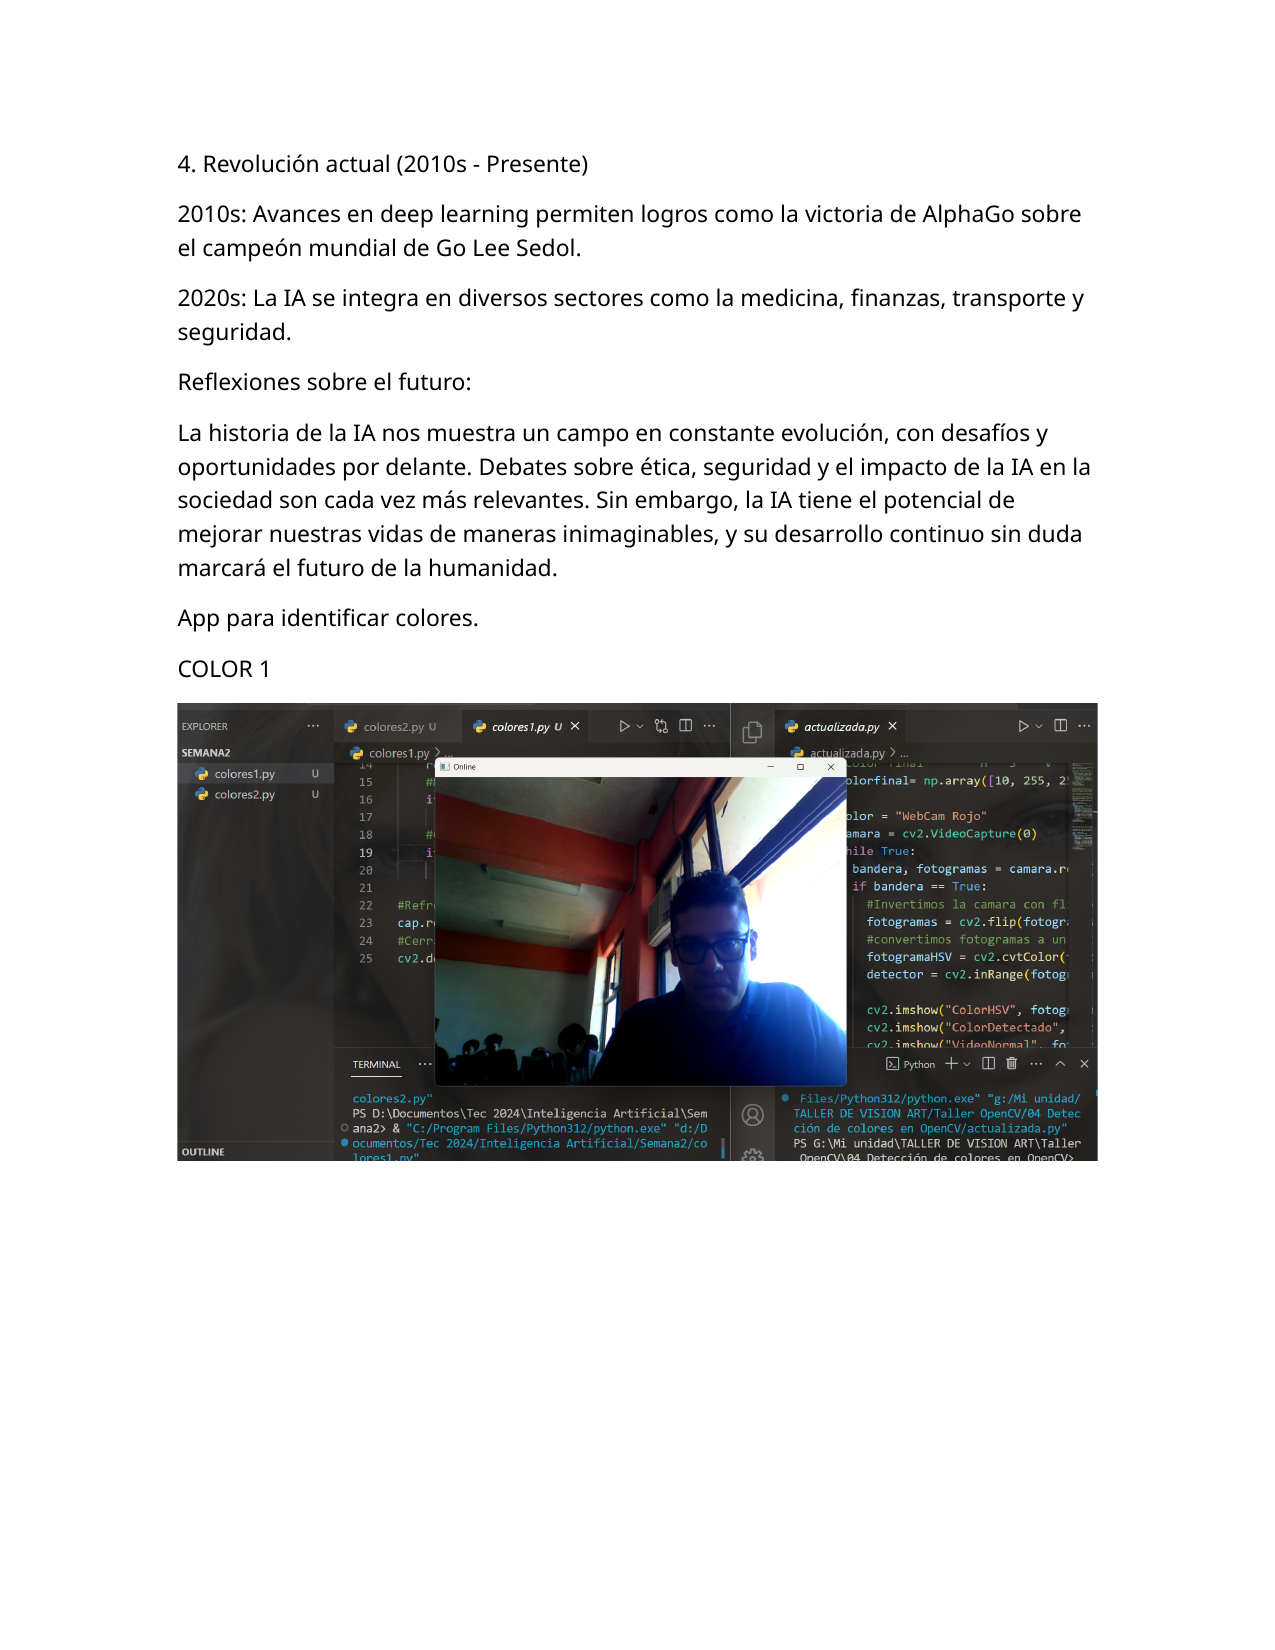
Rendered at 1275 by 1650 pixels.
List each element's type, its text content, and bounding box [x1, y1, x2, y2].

text 2010s: Avances en deep learning permiten logros como la victoria de AlphaGo sobre el campeón mundial de Go Lee Sedol. [177, 198, 1098, 263]
text La historia de la IA nos muestra un campo en constante evolución, con desafíos y oportunidades por delante. Debates sobre ética, seguridad y el impacto de la IA en la sociedad son cada vez más relevantes. Sin embargo, la IA tiene el potencial de mejorar nuestras vidas de maneras inimaginables, y su desarrollo continuo sin duda marcará el futuro de la humanidad. [177, 417, 1098, 583]
text 2020s: La IA se integra en diversos sectores como la medicina, finanzas, transporte y seguridad. [177, 282, 1098, 347]
text COLOR 1 [177, 653, 1098, 684]
text App para identificar colores. [177, 602, 1098, 633]
text Reflexiones sobre el futuro: [177, 366, 1098, 398]
picture [177, 703, 1098, 1161]
text 4. Revolución actual (2010s - Presente) [177, 148, 1098, 179]
